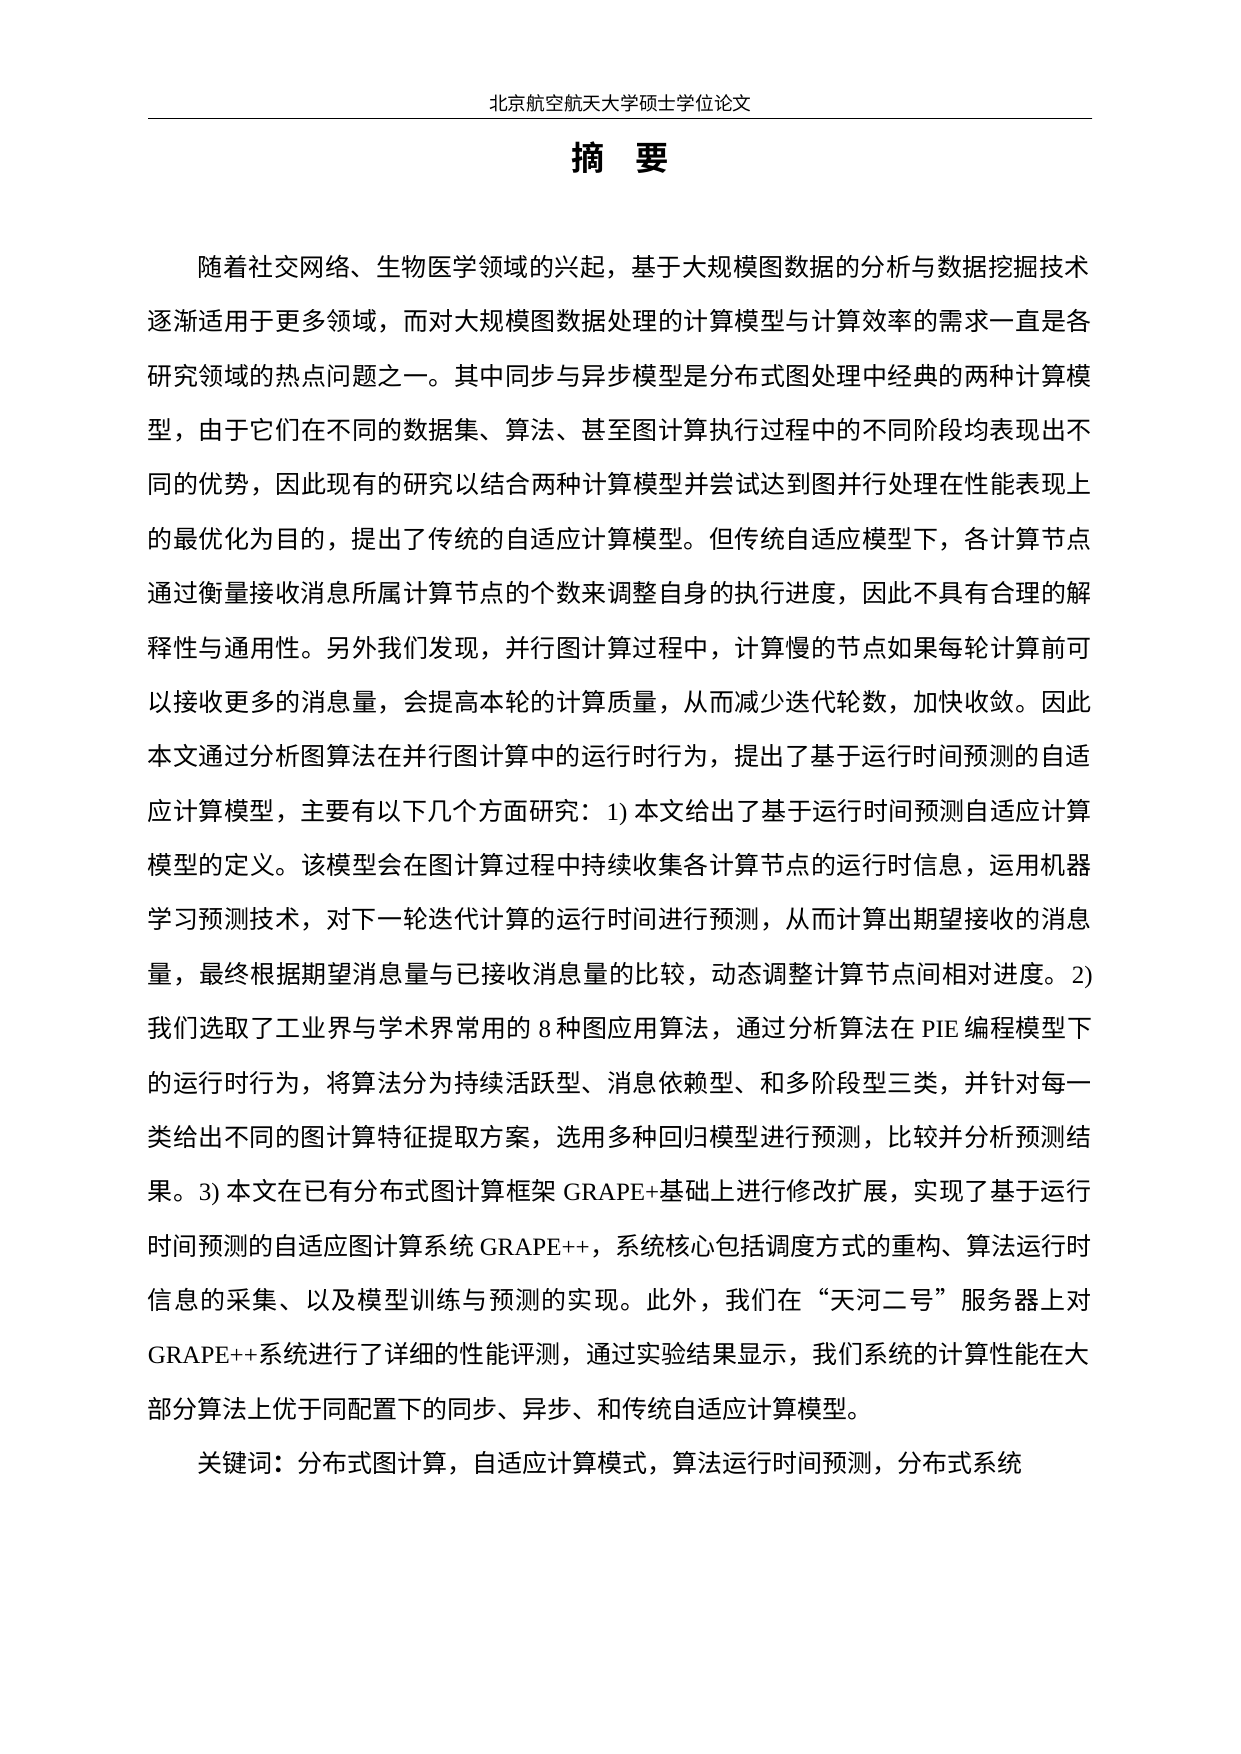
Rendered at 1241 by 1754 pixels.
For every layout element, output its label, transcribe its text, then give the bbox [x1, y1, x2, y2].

text 关键词：分布式图计算，自适应计算模式，算法运行时间预测，分布式系统 [148, 1444, 1092, 1480]
text 摘 要 [148, 131, 1092, 179]
text 随着社交网络、生物医学领域的兴起，基于大规模图数据的分析与数据挖掘技术逐渐适用于更多领域，而对大规模图数据处理的计算模型与计算效率的需求一直是各研究领域的热点问题之一。其中同步与异步模型是分布式图处理中经典的两种计算模型，由于它们在不同的数据集、算法、甚至图计算执行过程中的不同阶段均表现出不同的优势，因此现有的研究以结合两种计算模型并尝试达到图并行处理在性能表现上的最优化为目的，提出了传统的自适应计算模型。但传统自适应模型下，各计算节点通过衡量接收消息所属计算节点的个数来调整自身的执行进度，因此不具有合理的解释性与通用性。另外我们发现，并行图计算过程中，计算慢的节点如果每轮计算前可以接收更多的消息量，会提高本轮的计算质量，从而减少迭代轮数，加快收敛。因此本文通过分析图算法在并行图计算中的运行时行为，提出了基于运行时间预测的自适应计算模型，主要有以下几个方面研究：1) 本文给出了基于运行时间预测自适应计算模型的定义。该模型会在图计算过程中持续收集各计算节点的运行时信息，运用机器学习预测技术，对下一轮迭代计算的运行时间进行预测，从而计算出期望接收的消息量，最终根据期望消息量与已接收消息量的比较，动态调整计算节点间相对进度。2) 我们选取了工业界与学术界常用的8种图应用算法，通过分析算法在PIE编程模型下的运行时行为，将算法分为持续活跃型、消息依赖型、和多阶段型三类，并针对每一类给出不同的图计算特征提取方案，选用多种回归模型进行预测，比较并分析预测结果。3) 本文在已有分布式图计算框架GRAPE+基础上进行修改扩展，实现了基于运行时间预测的自适应图计算系统GRAPE++，系统核心包括调度方式的重构、算法运行时信息的采集、以及模型训练与预测的实现。此外，我们在“天河二号”服务器上对GRAPE++系统进行了详细的性能评测，通过实验结果显示，我们系统的计算性能在大部分算法上优于同配置下的同步、异步、和传统自适应计算模型。 [148, 247, 1092, 1426]
